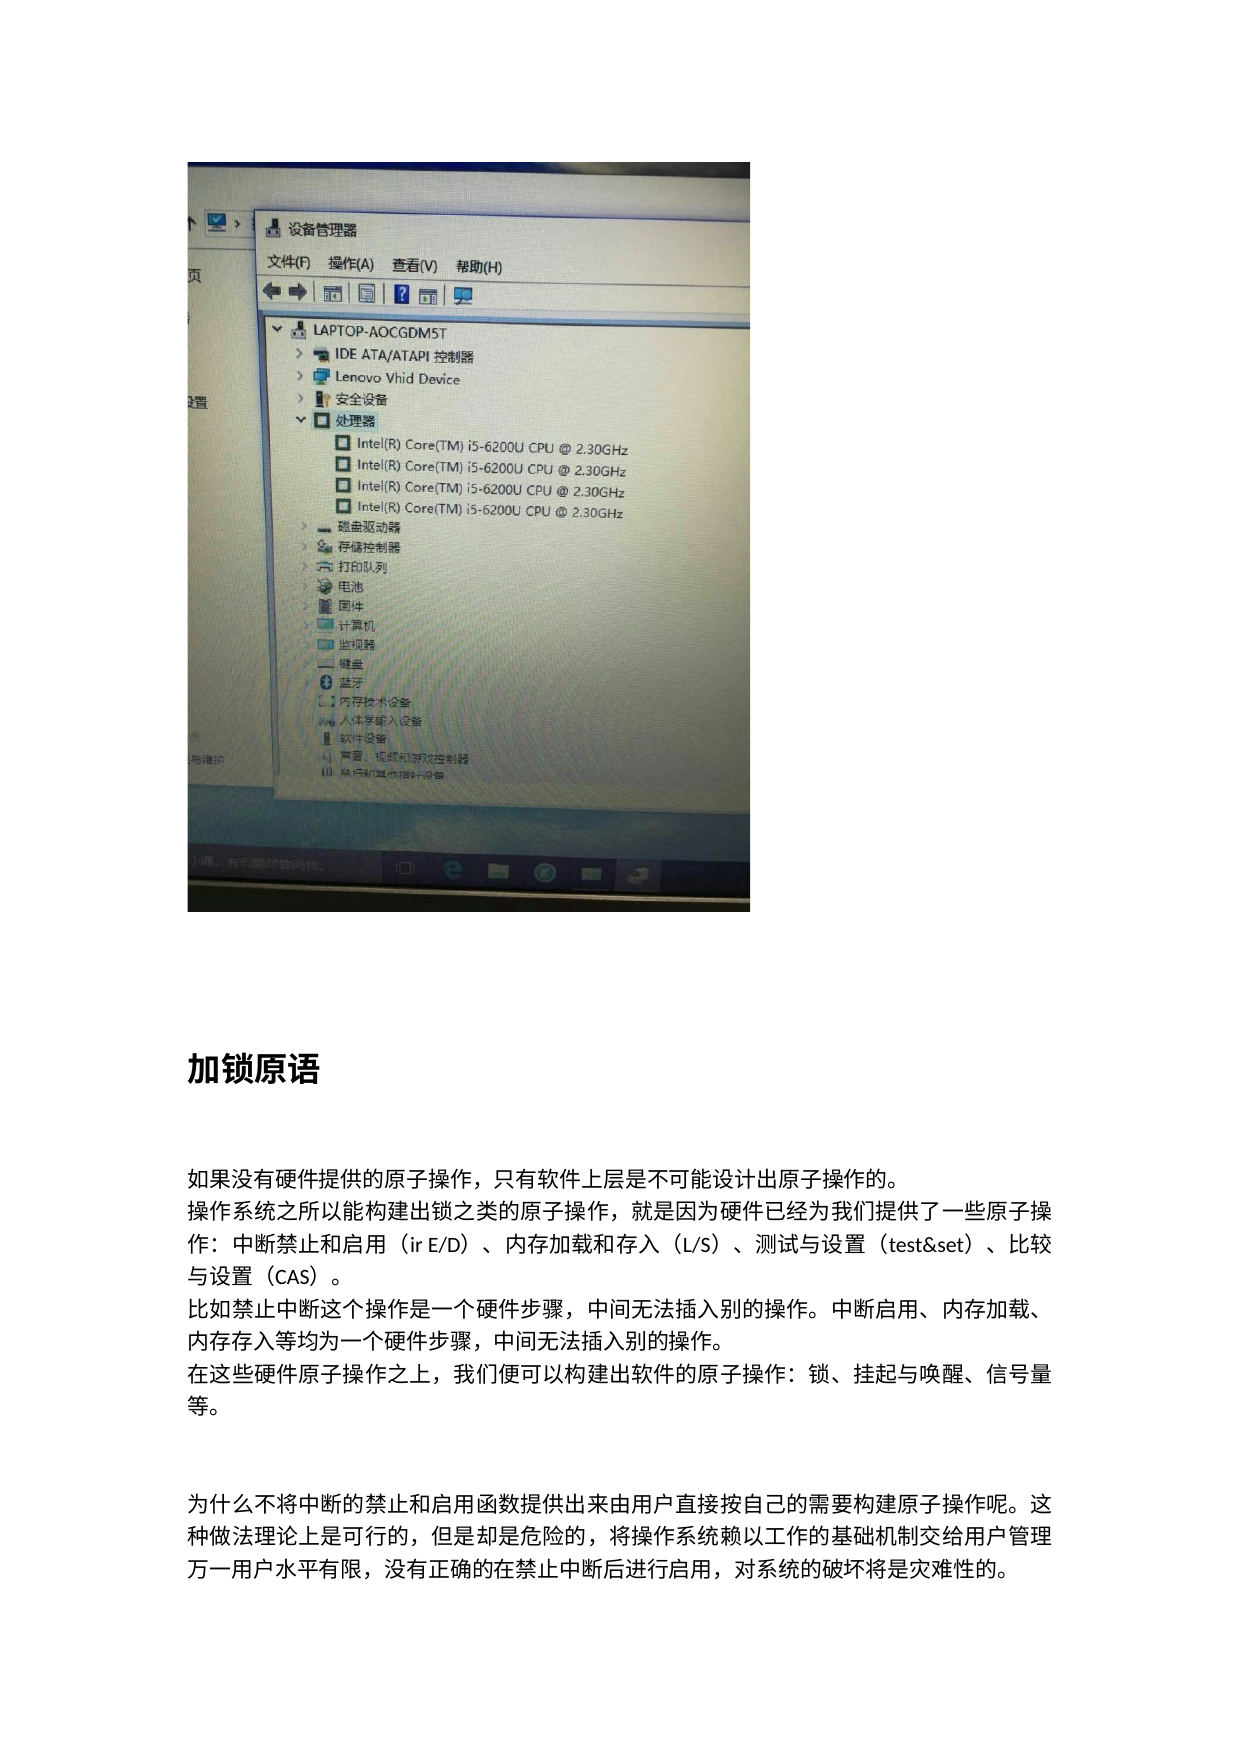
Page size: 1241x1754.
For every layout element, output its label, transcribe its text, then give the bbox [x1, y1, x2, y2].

text 比如禁止中断这个操作是一个硬件步骤，中间无法插入别的操作。中断启用、内存加载、内存存入等均为一个硬件步骤，中间无法插入别的操作。 [187, 1291, 1053, 1356]
text 操作系统之所以能构建出锁之类的原子操作，就是因为硬件已经为我们提供了一些原子操作：中断禁止和启用（ir E/D）、内存加载和存入（L/S）、测试与设置（test&set）、比较与设置（CAS）。 [187, 1194, 1053, 1291]
subtitle 加锁原语 [187, 1034, 1053, 1099]
text 为什么不将中断的禁止和启用函数提供出来由用户直接按自己的需要构建原子操作呢。这种做法理论上是可行的，但是却是危险的，将操作系统赖以工作的基础机制交给用户管理，万一用户水平有限，没有正确的在禁止中断后进行启用，对系统的破坏将是灾难性的。 [187, 1486, 1053, 1584]
text 如果没有硬件提供的原子操作，只有软件上层是不可能设计出原子操作的。 [187, 1161, 1053, 1194]
picture [187, 162, 751, 912]
text 在这些硬件原子操作之上，我们便可以构建出软件的原子操作：锁、挂起与唤醒、信号量等。 [187, 1356, 1053, 1421]
